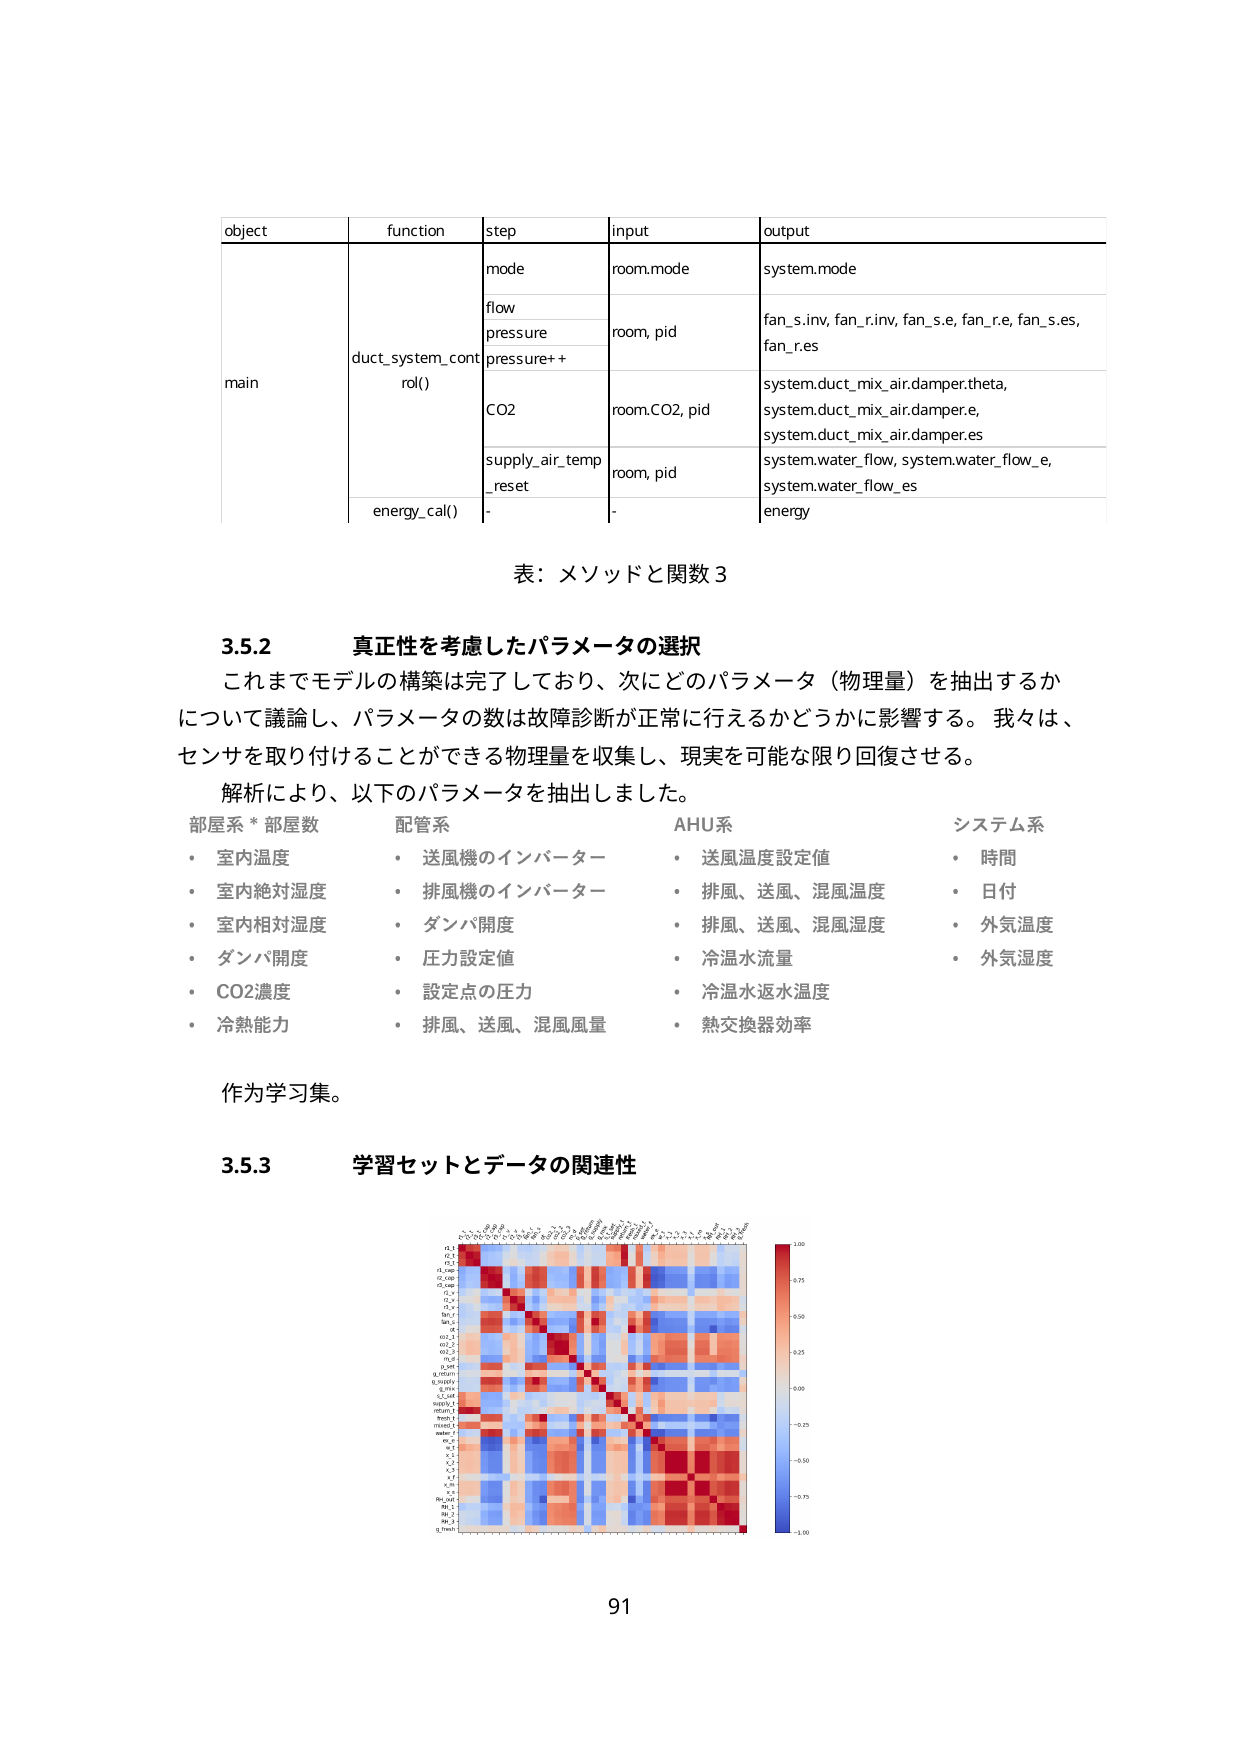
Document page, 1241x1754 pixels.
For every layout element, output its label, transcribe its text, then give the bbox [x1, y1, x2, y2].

text 作为学习集。 [177, 1073, 1063, 1111]
subtitle 真正性を考慮したパラメータの選択 [221, 629, 1063, 661]
subtitle 学習セットとデータの関連性 [221, 1148, 1063, 1180]
text 表：メソッドと関数3 [177, 554, 1063, 592]
picture [177, 811, 1063, 1042]
text 解析により、以下のパラメータを抽出しました。 [177, 773, 1063, 811]
text これまでモデルの構築は完了しており、次にどのパラメータ（物理量）を抽出するかについて議論し、パラメータの数は故障診断が正常に行えるかどうかに影響する。 我々は、センサを取り付けることができる物理量を収集し、現実を可能な限り回復させる。 [177, 661, 1063, 773]
picture [427, 1217, 813, 1540]
